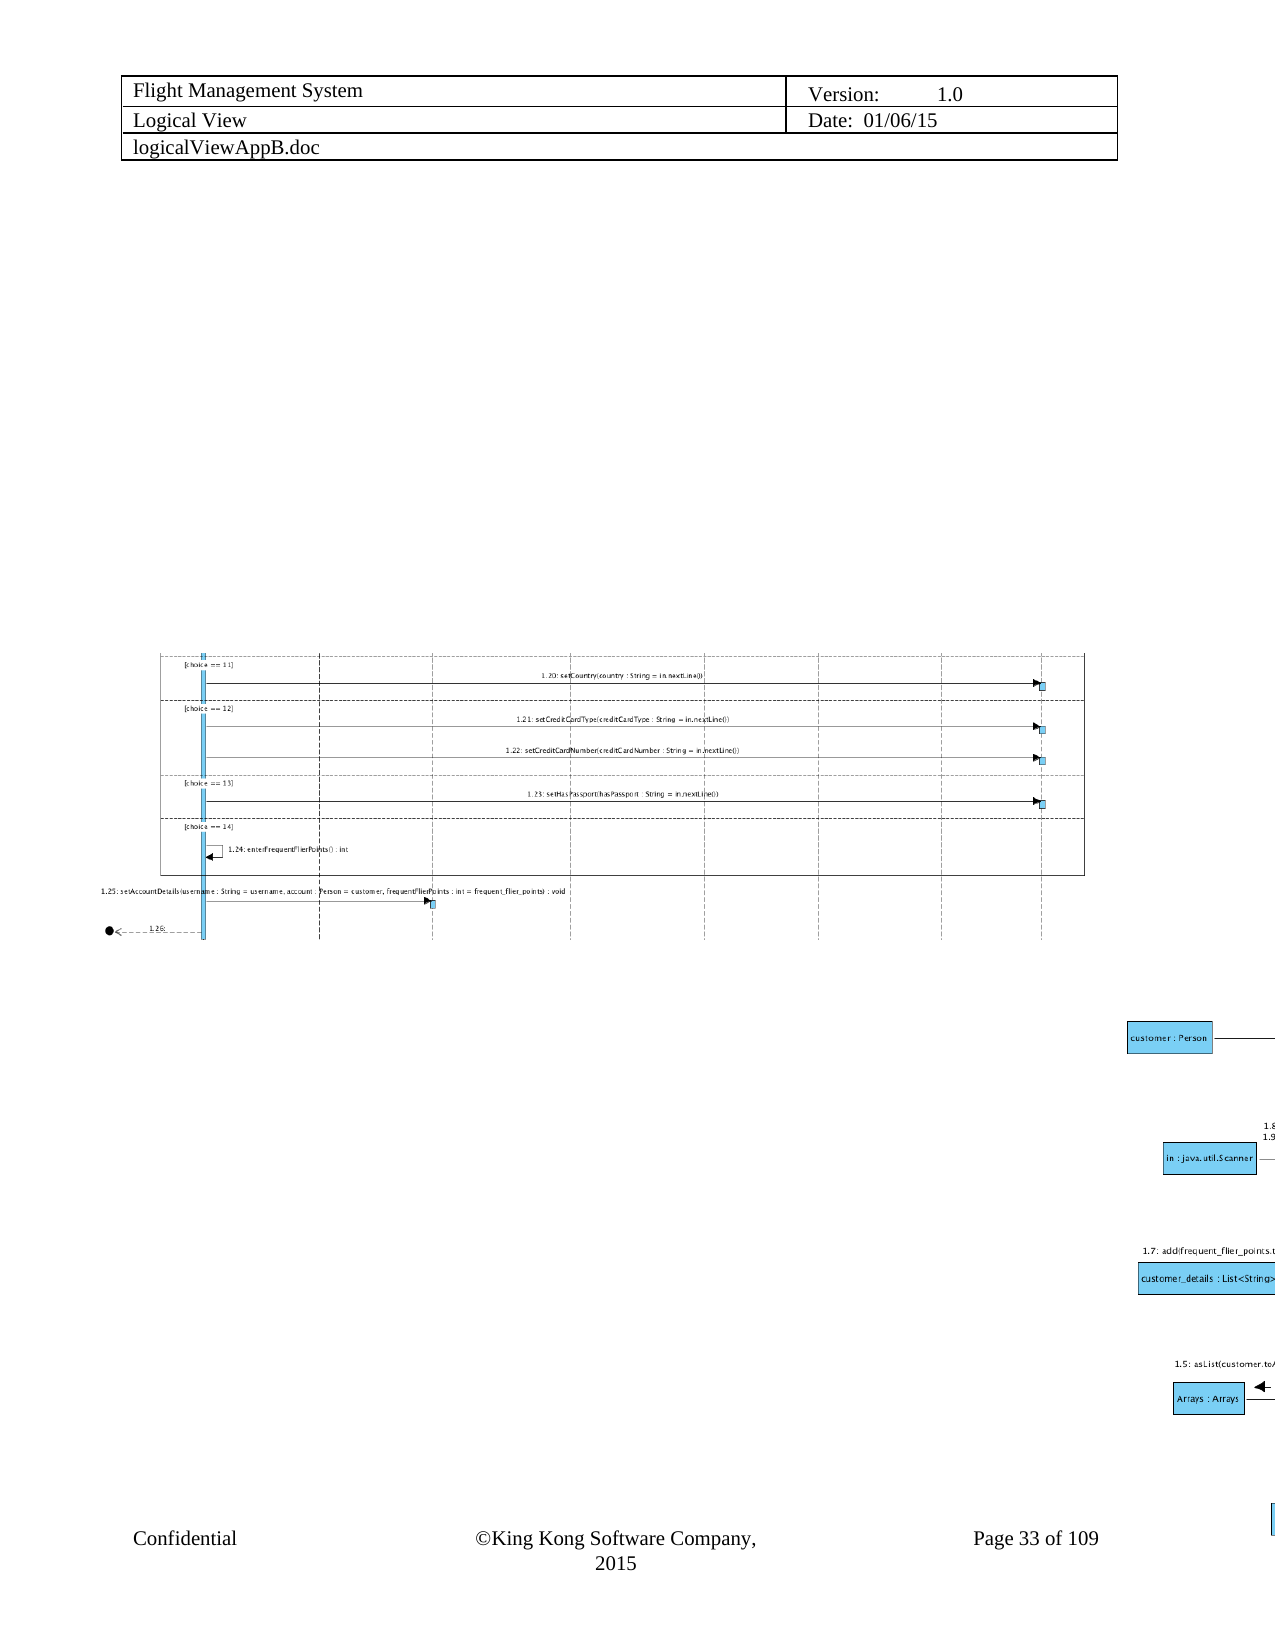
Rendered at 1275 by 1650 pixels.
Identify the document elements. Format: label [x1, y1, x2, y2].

picture [95, 653, 1090, 940]
picture [1122, 939, 1275, 1536]
